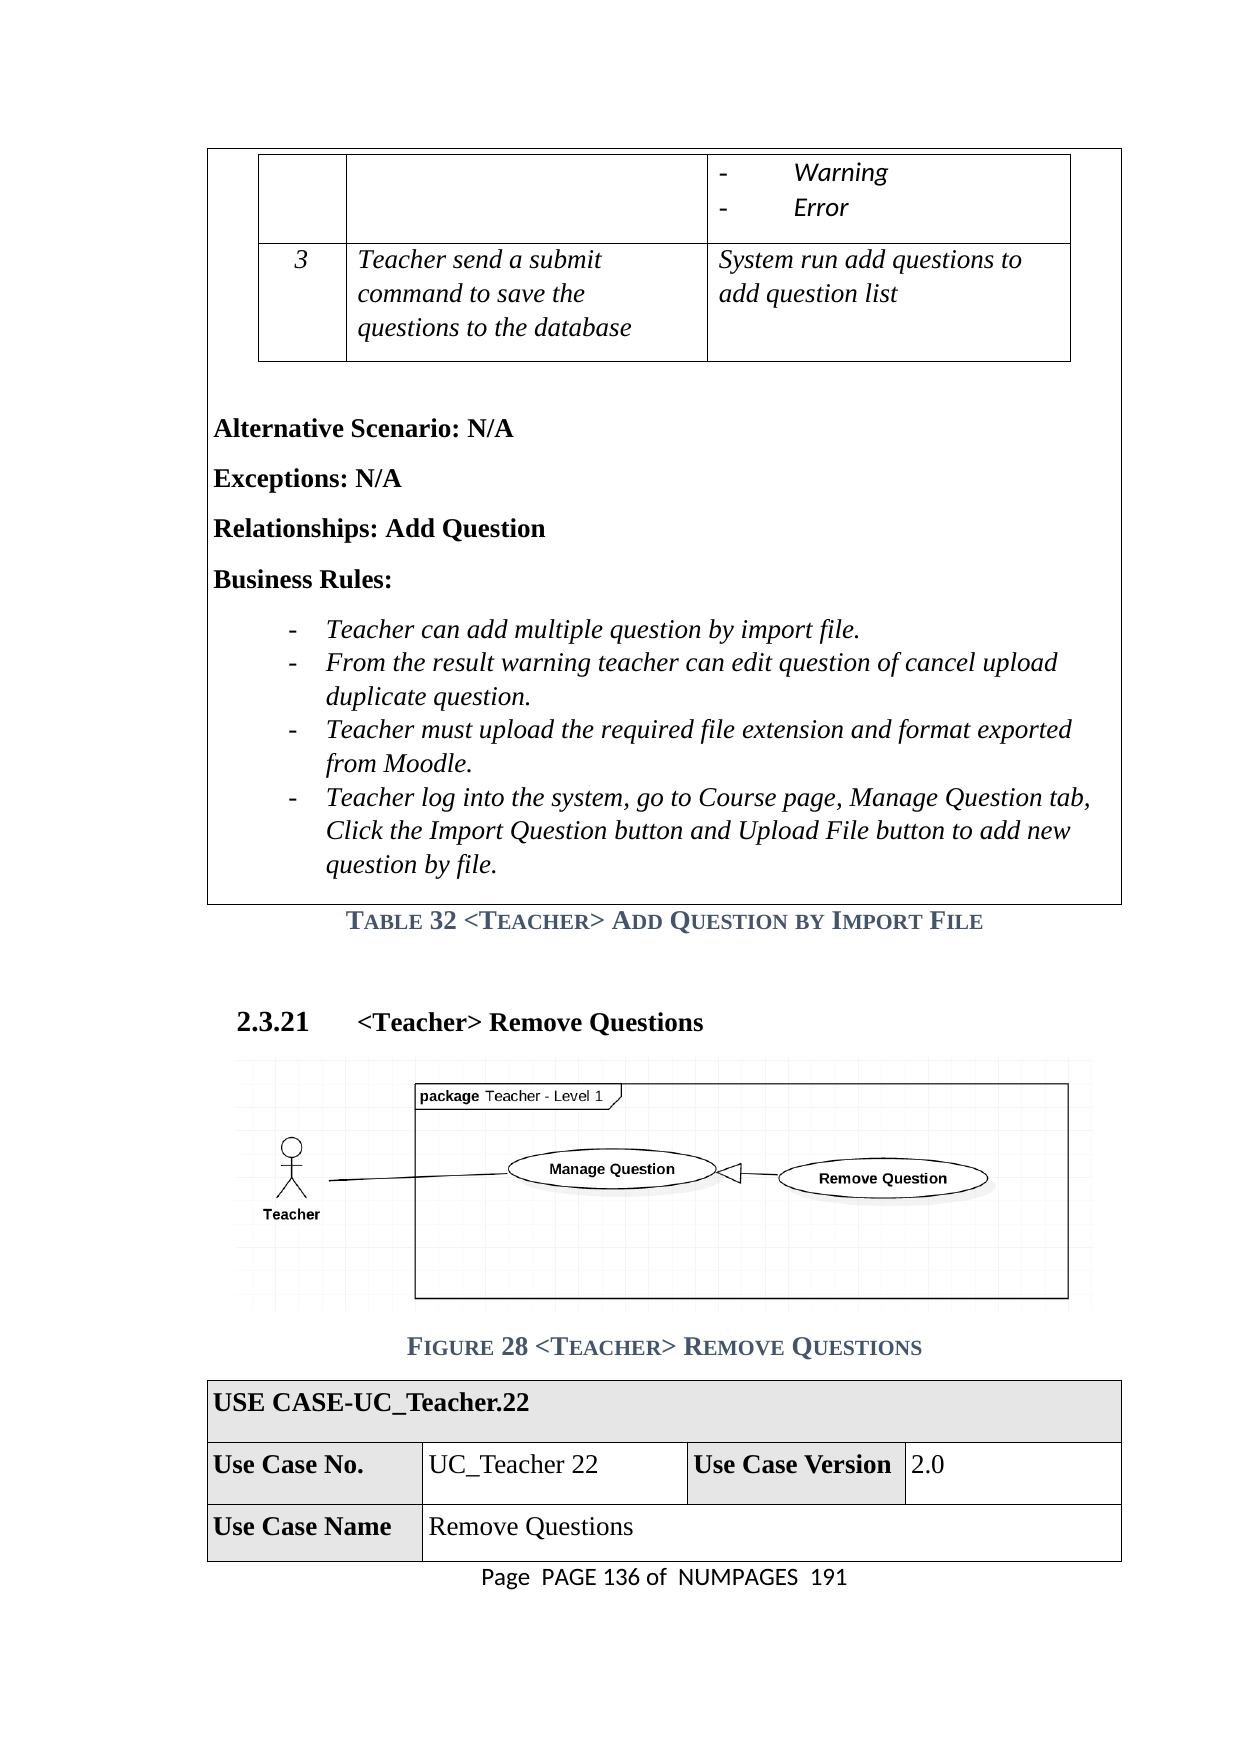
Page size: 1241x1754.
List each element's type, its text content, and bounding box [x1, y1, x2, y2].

table_header USE CASE-UC_Teacher.22 [208, 1381, 1121, 1442]
text Figure 28 <Teacher> Remove Questions [207, 1329, 1122, 1361]
text Table 32 <Teacher> Add Question by Import File [207, 905, 1122, 935]
table_cell Use Case Version [688, 1443, 905, 1504]
picture [234, 1057, 1094, 1311]
table_cell 2.0 [906, 1443, 1121, 1504]
table_cell Use Case No. [208, 1443, 422, 1504]
subtitle <Teacher> Remove Questions [207, 1004, 1122, 1038]
table_cell Remove Questions [423, 1505, 1121, 1561]
table_cell Use Case Name [208, 1505, 422, 1561]
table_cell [208, 149, 1121, 903]
table_cell UC_Teacher 22 [423, 1443, 687, 1504]
